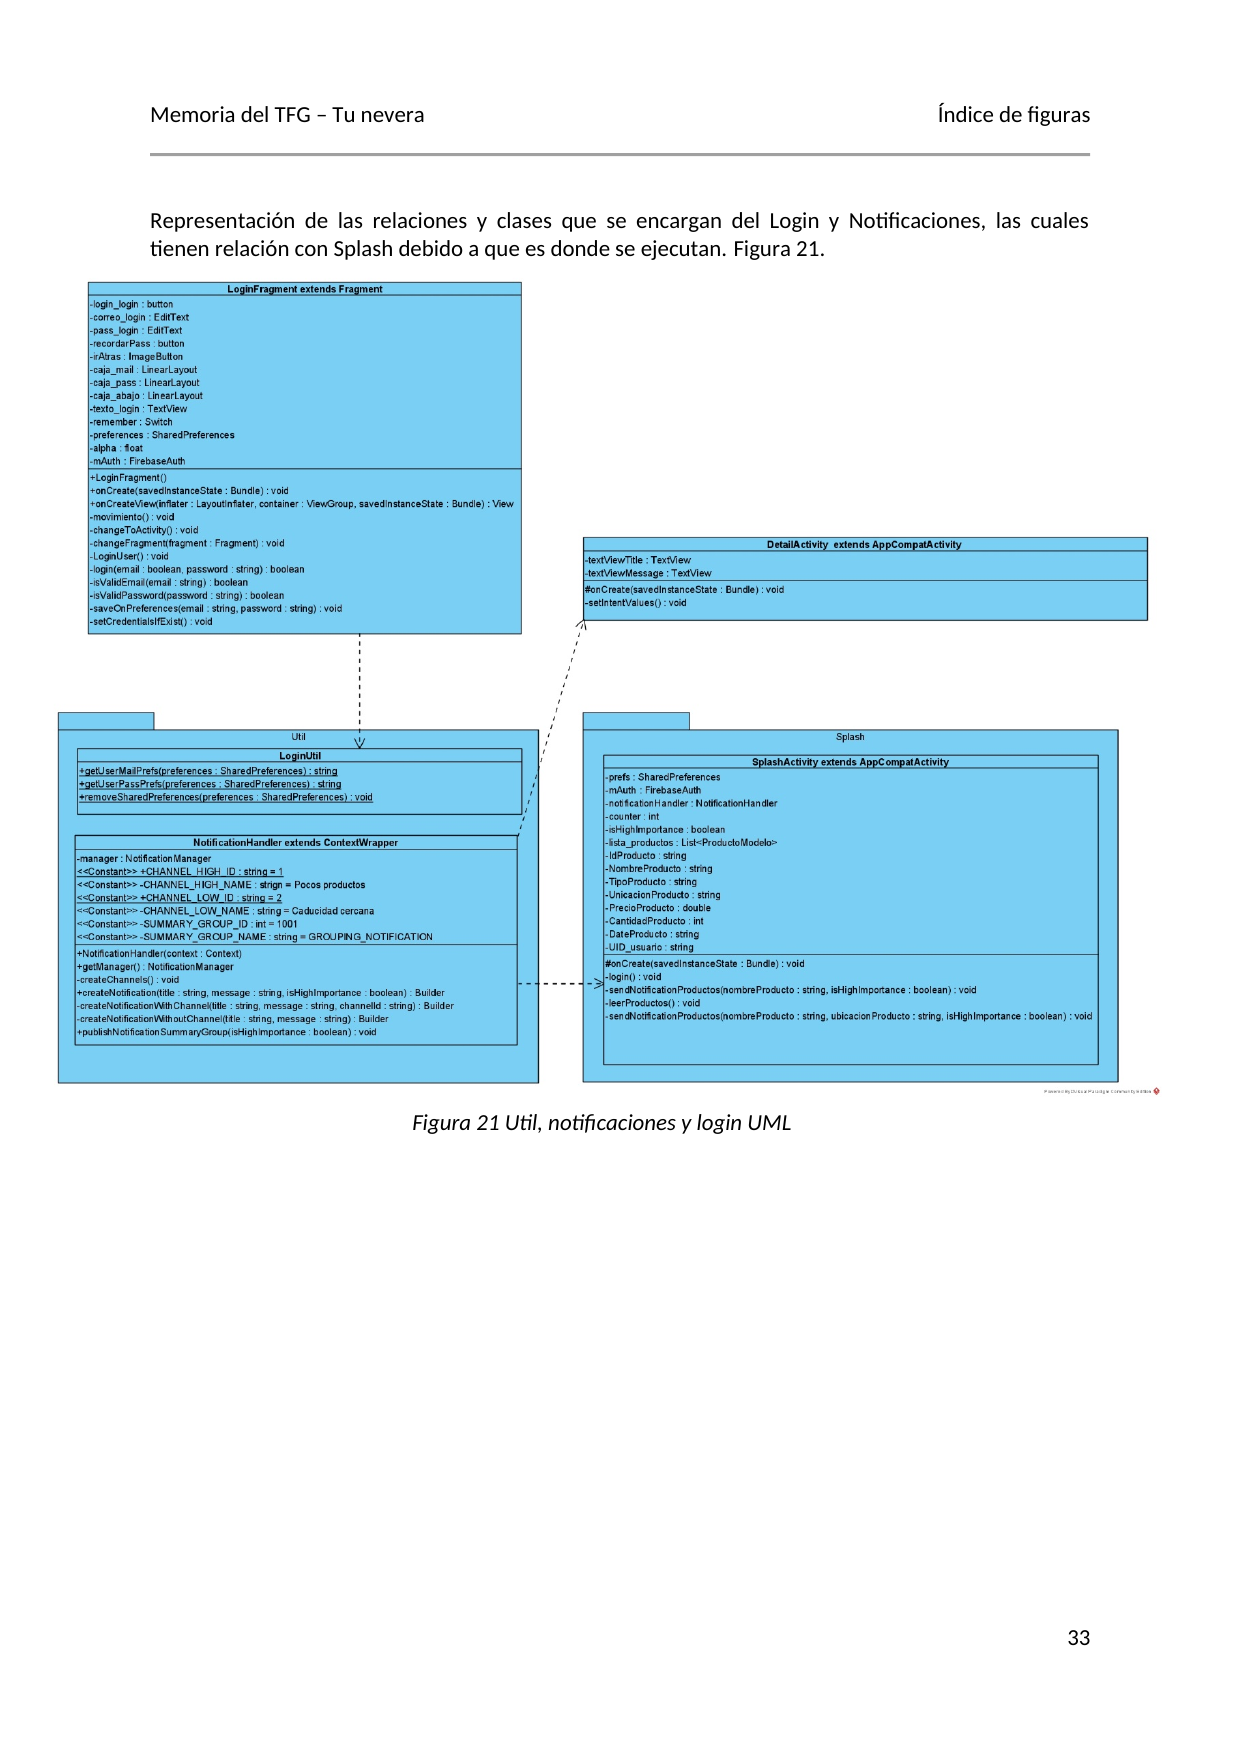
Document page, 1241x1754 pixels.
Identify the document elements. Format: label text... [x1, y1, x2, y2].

text Representación de las relaciones y clases que se encargan del Login y Notificaciones, las cuales tienen relación con Splash debido a que es donde se ejecutan. Figura 21. [150, 206, 1090, 262]
picture [43, 267, 1162, 1099]
